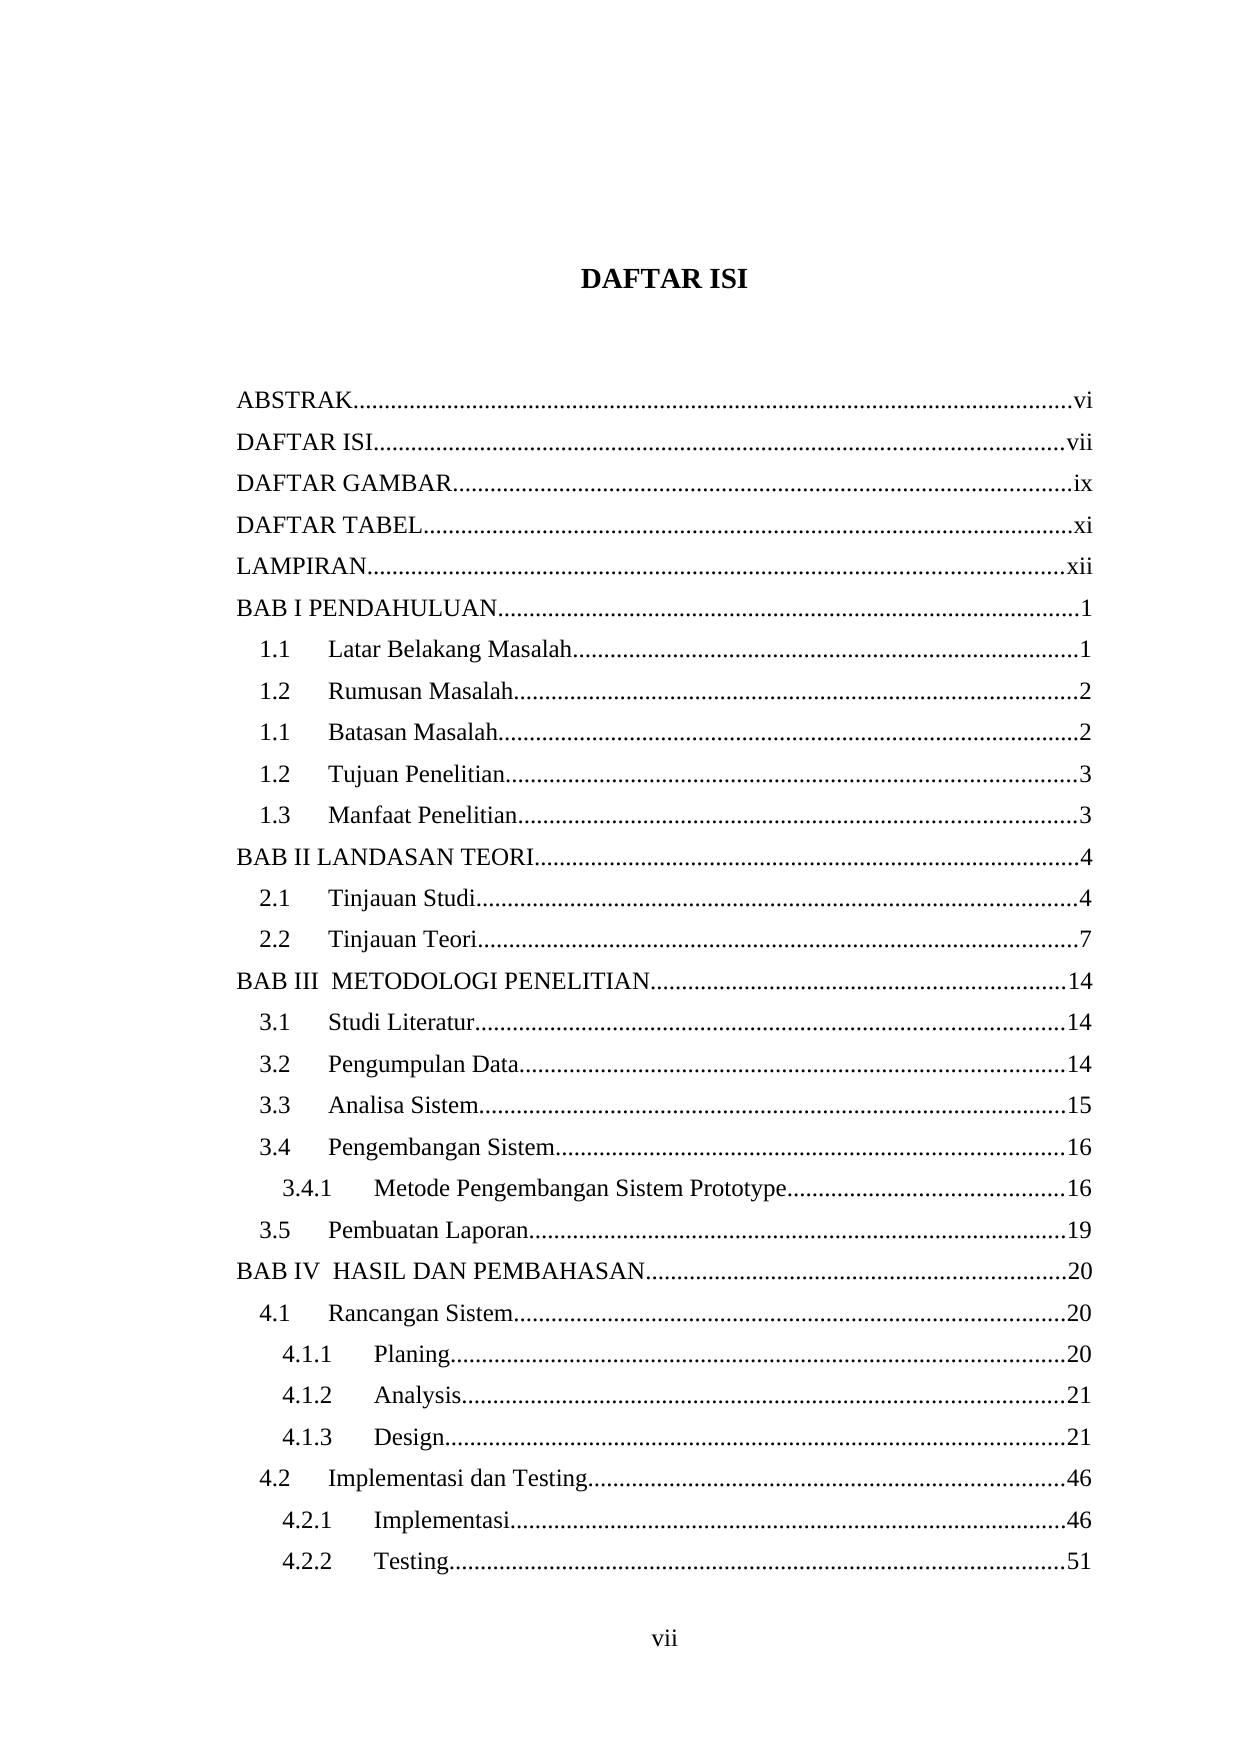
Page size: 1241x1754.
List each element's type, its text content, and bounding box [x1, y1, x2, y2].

subtitle DAFTAR ISI [236, 261, 1093, 295]
